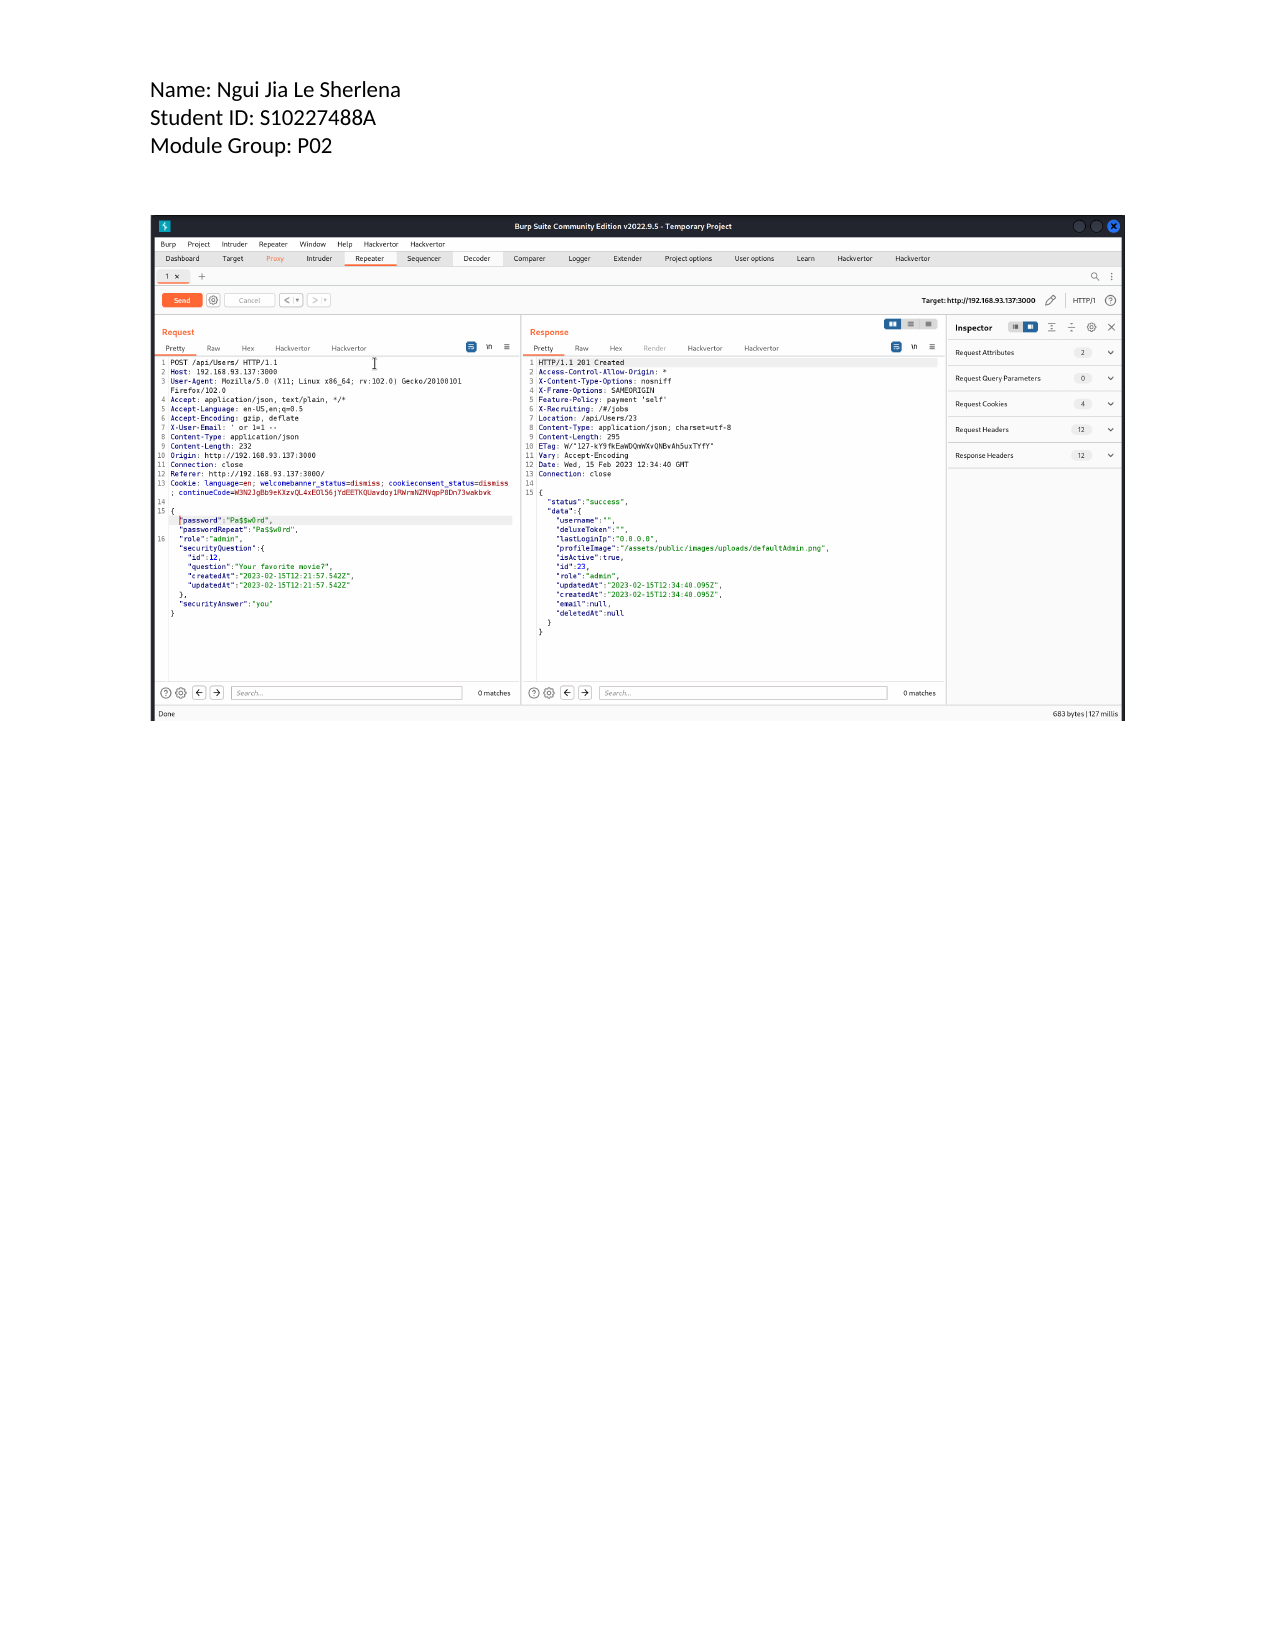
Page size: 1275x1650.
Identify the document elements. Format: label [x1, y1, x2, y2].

picture [150, 215, 1125, 721]
